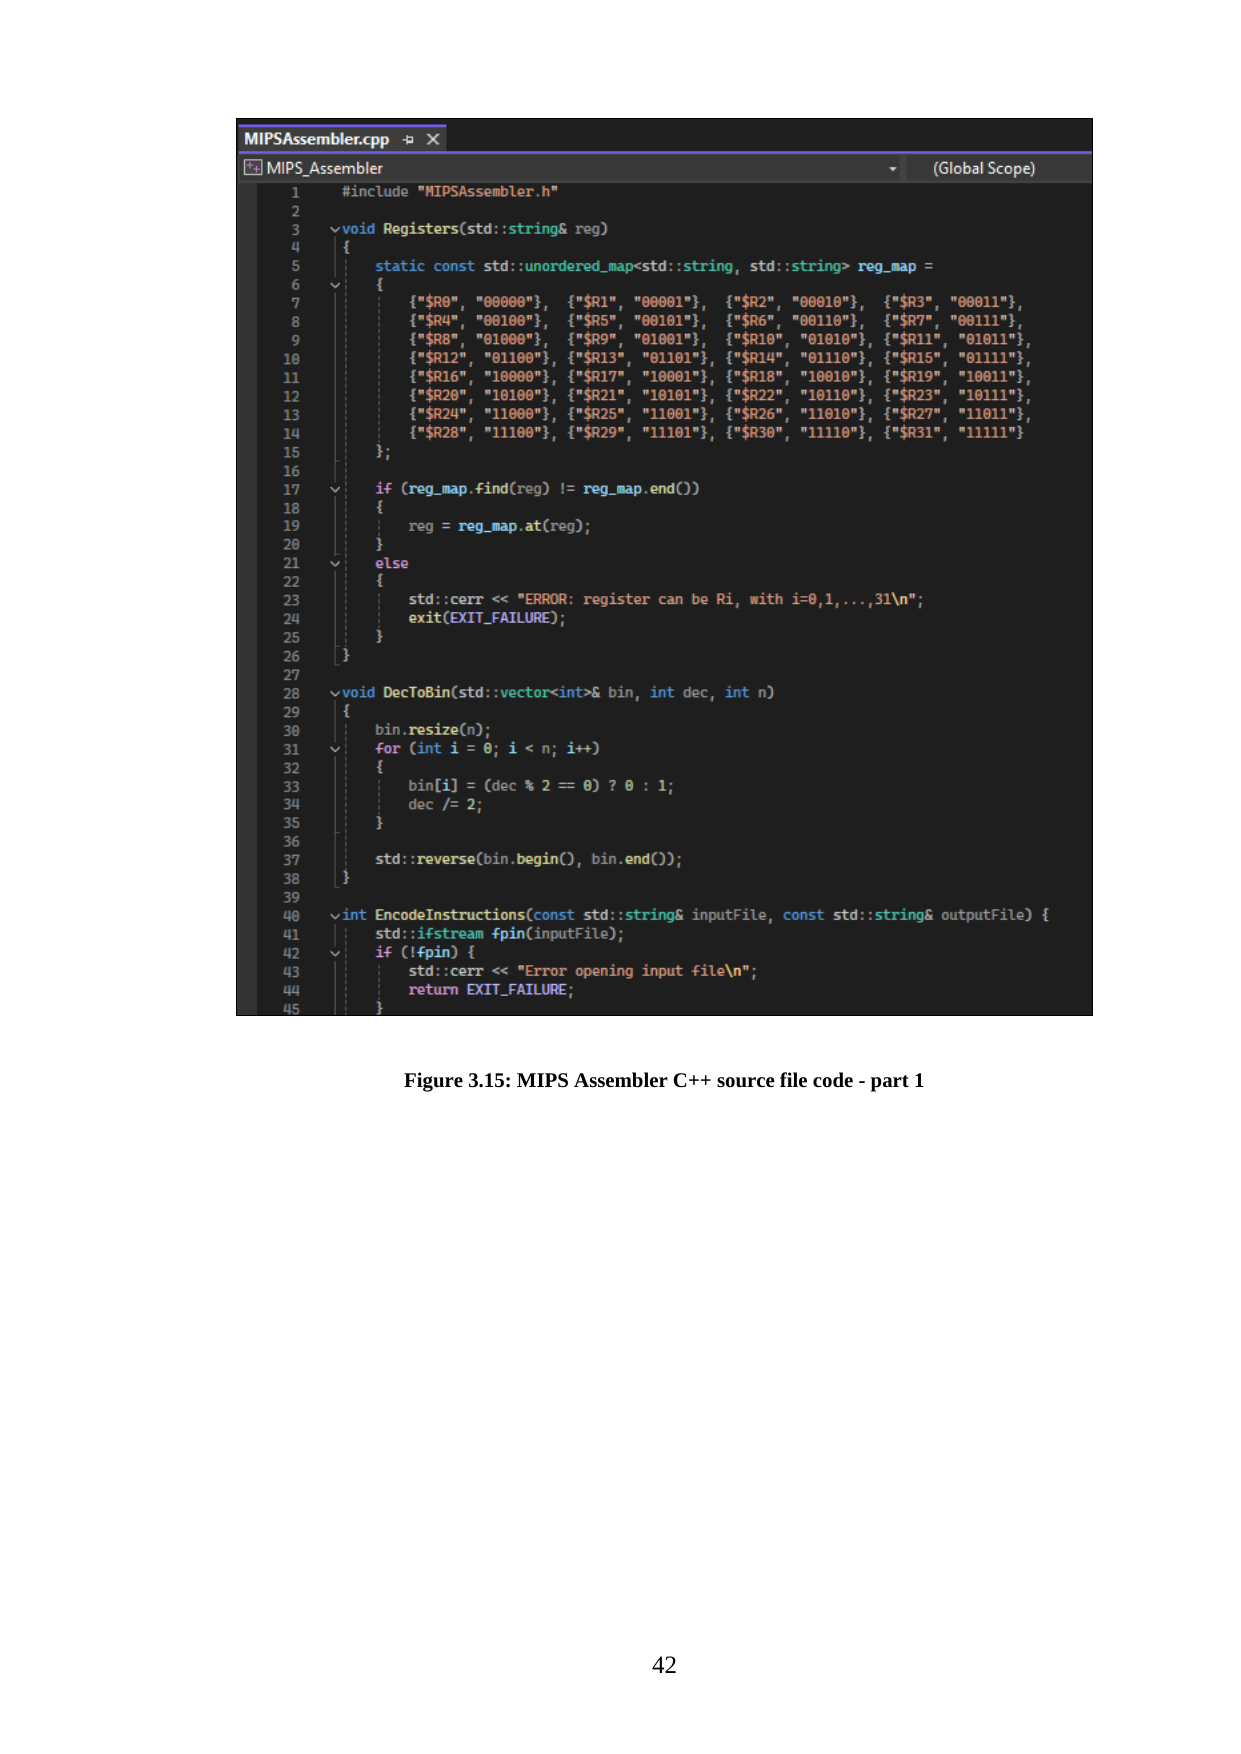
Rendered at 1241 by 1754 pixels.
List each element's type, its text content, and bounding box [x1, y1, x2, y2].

text Figure 3.15: MIPS Assembler C++ source file code - part 1 [236, 1068, 1092, 1092]
picture [237, 119, 1092, 1015]
